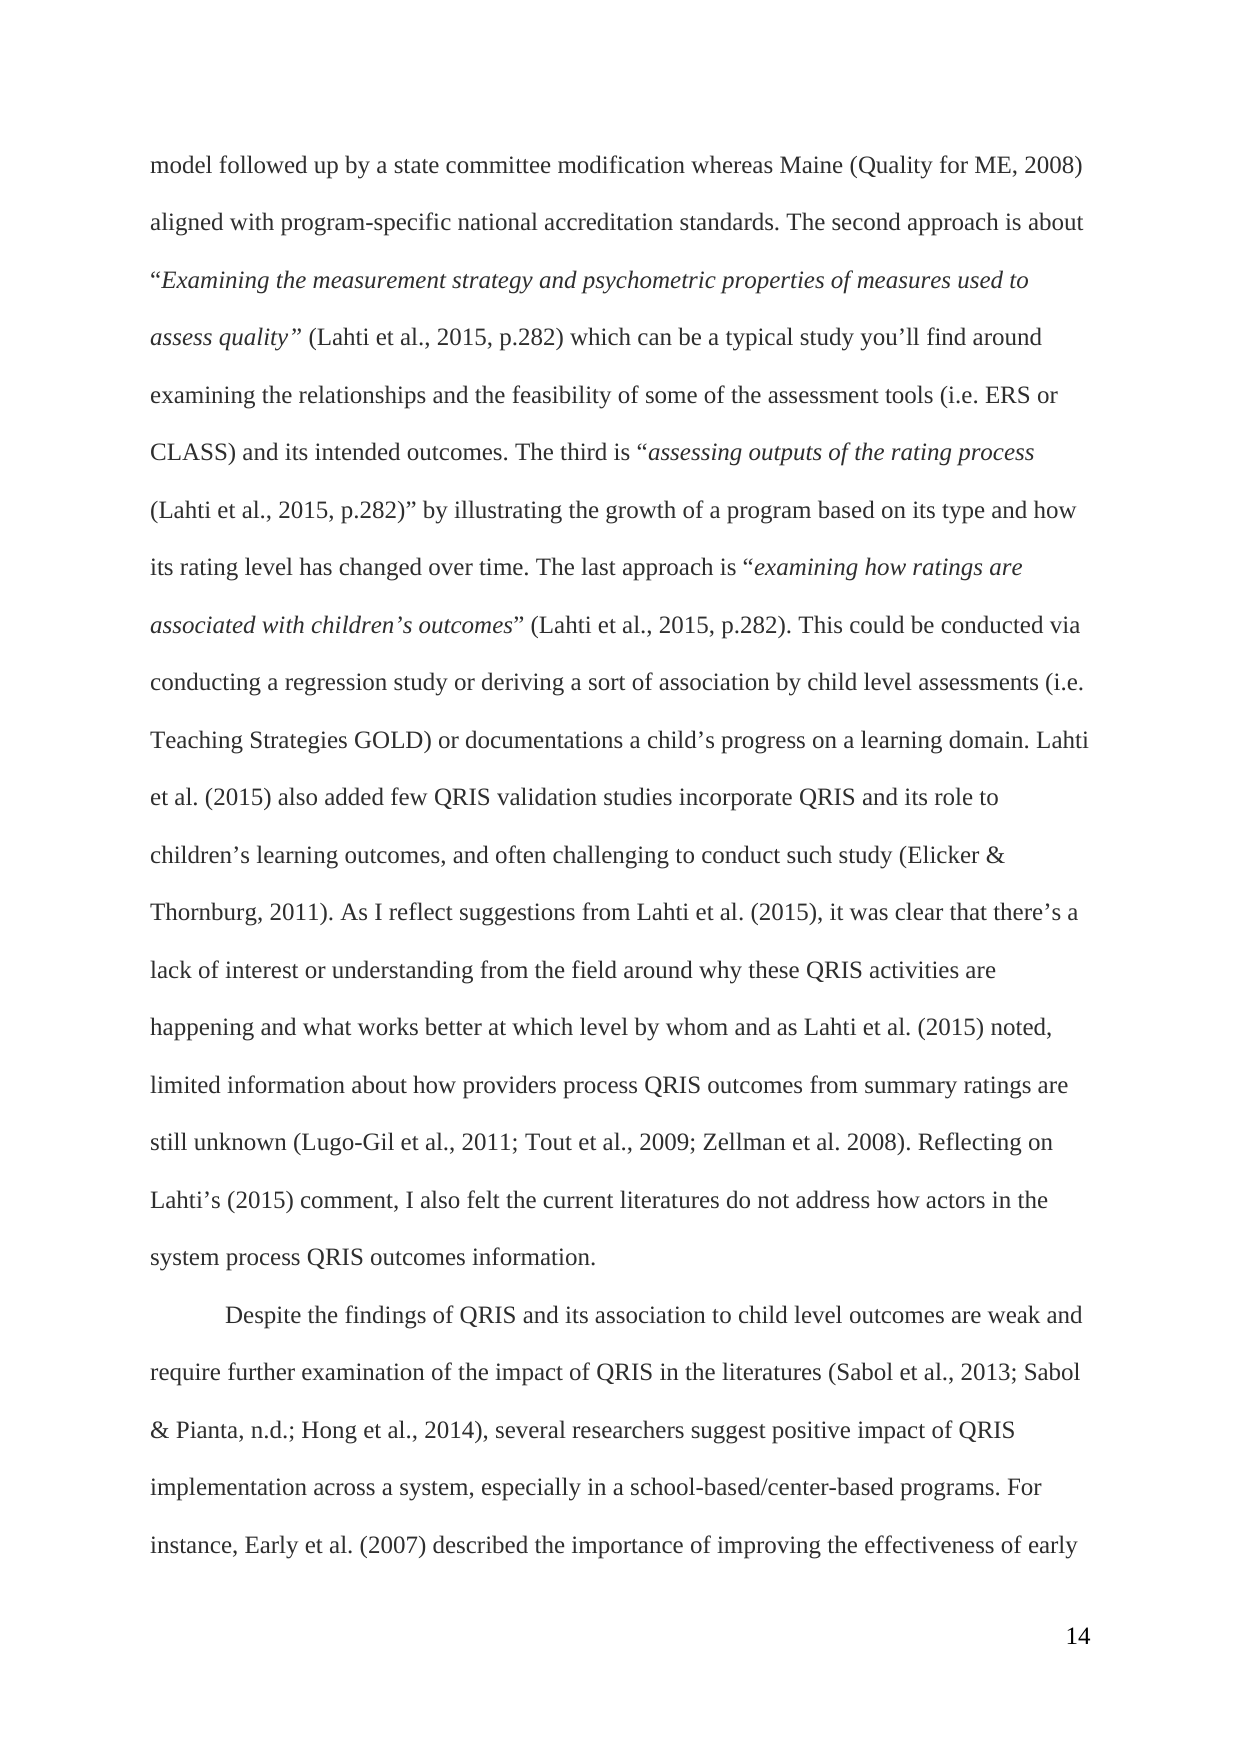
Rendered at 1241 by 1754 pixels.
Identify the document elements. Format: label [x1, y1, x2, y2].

text [150, 150, 1090, 1271]
text [150, 1300, 1090, 1559]
